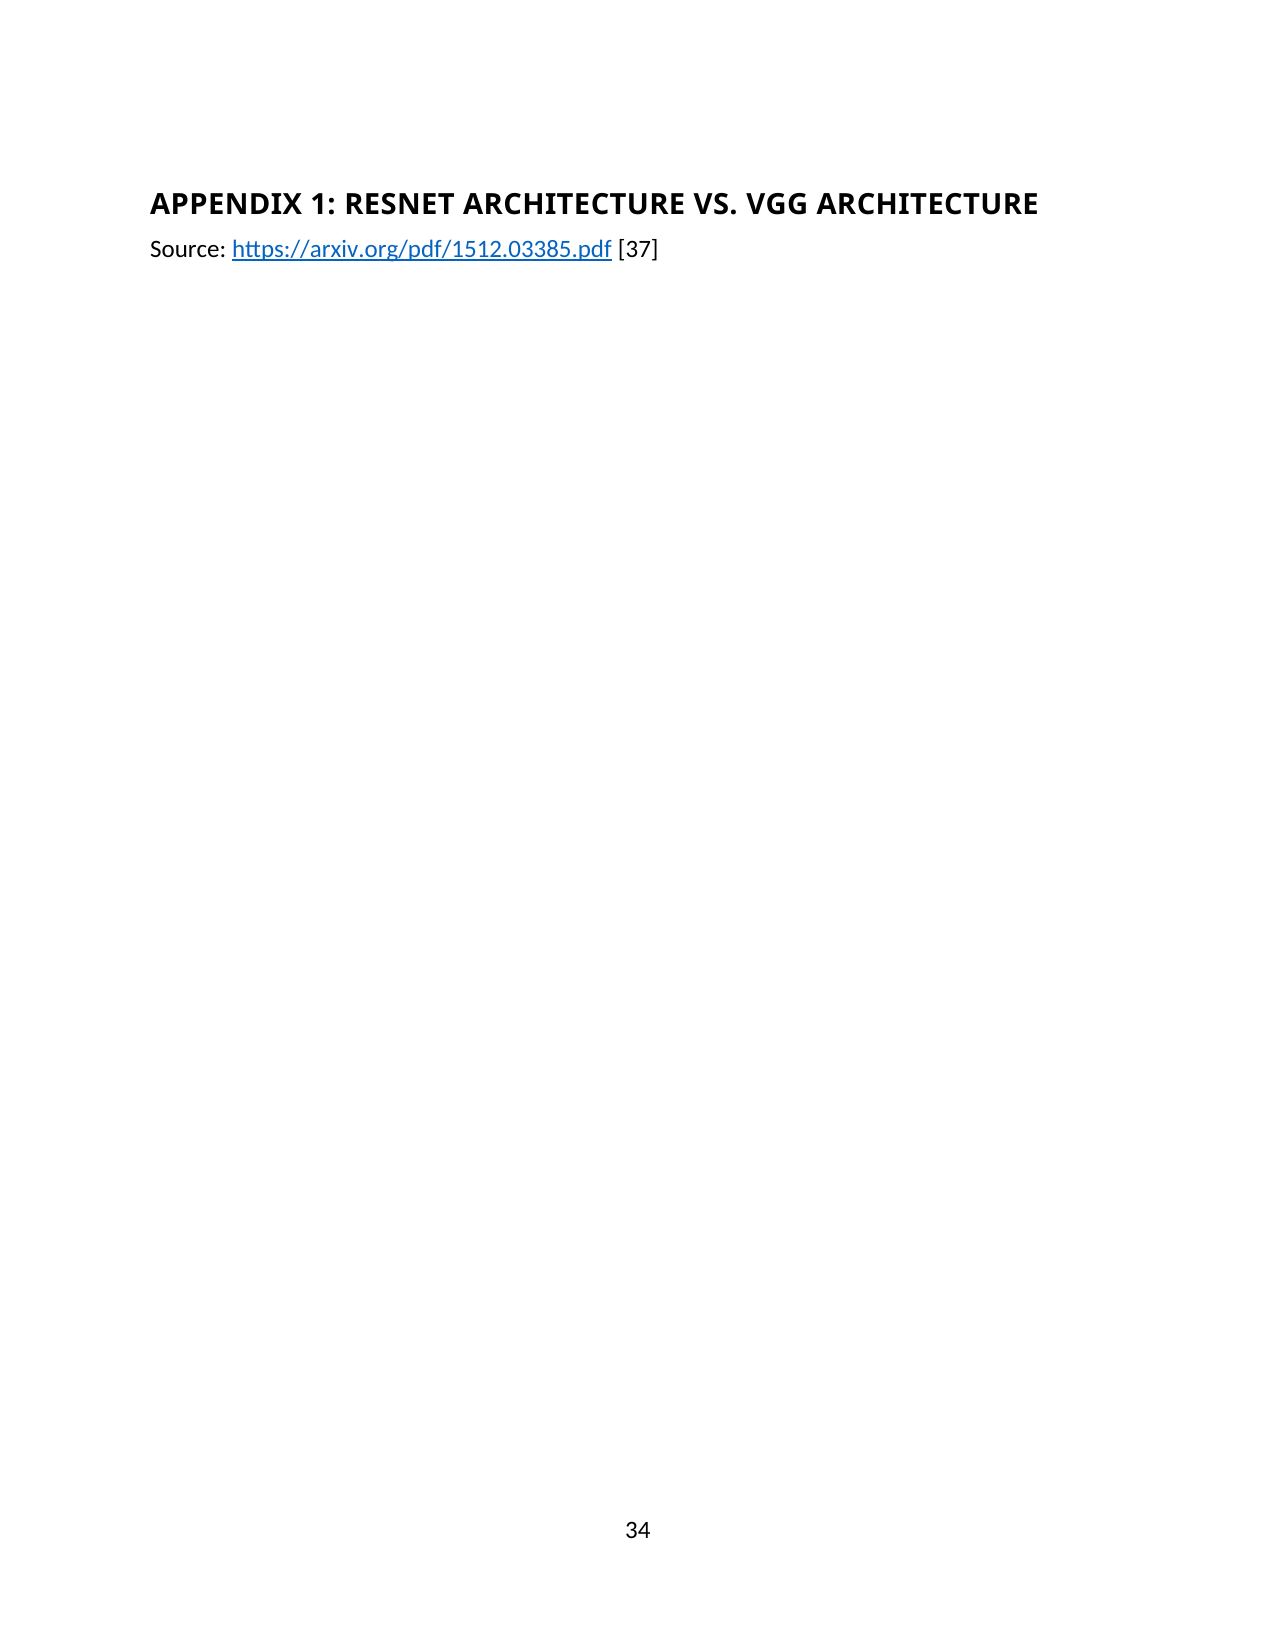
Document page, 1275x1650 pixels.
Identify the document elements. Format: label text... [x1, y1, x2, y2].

text Source: https://arxiv.org/pdf/1512.03385.pdf [37] [150, 233, 1125, 264]
subtitle Appendix 1: ResNet Architecture vs. VGG Architecture [150, 183, 1125, 223]
